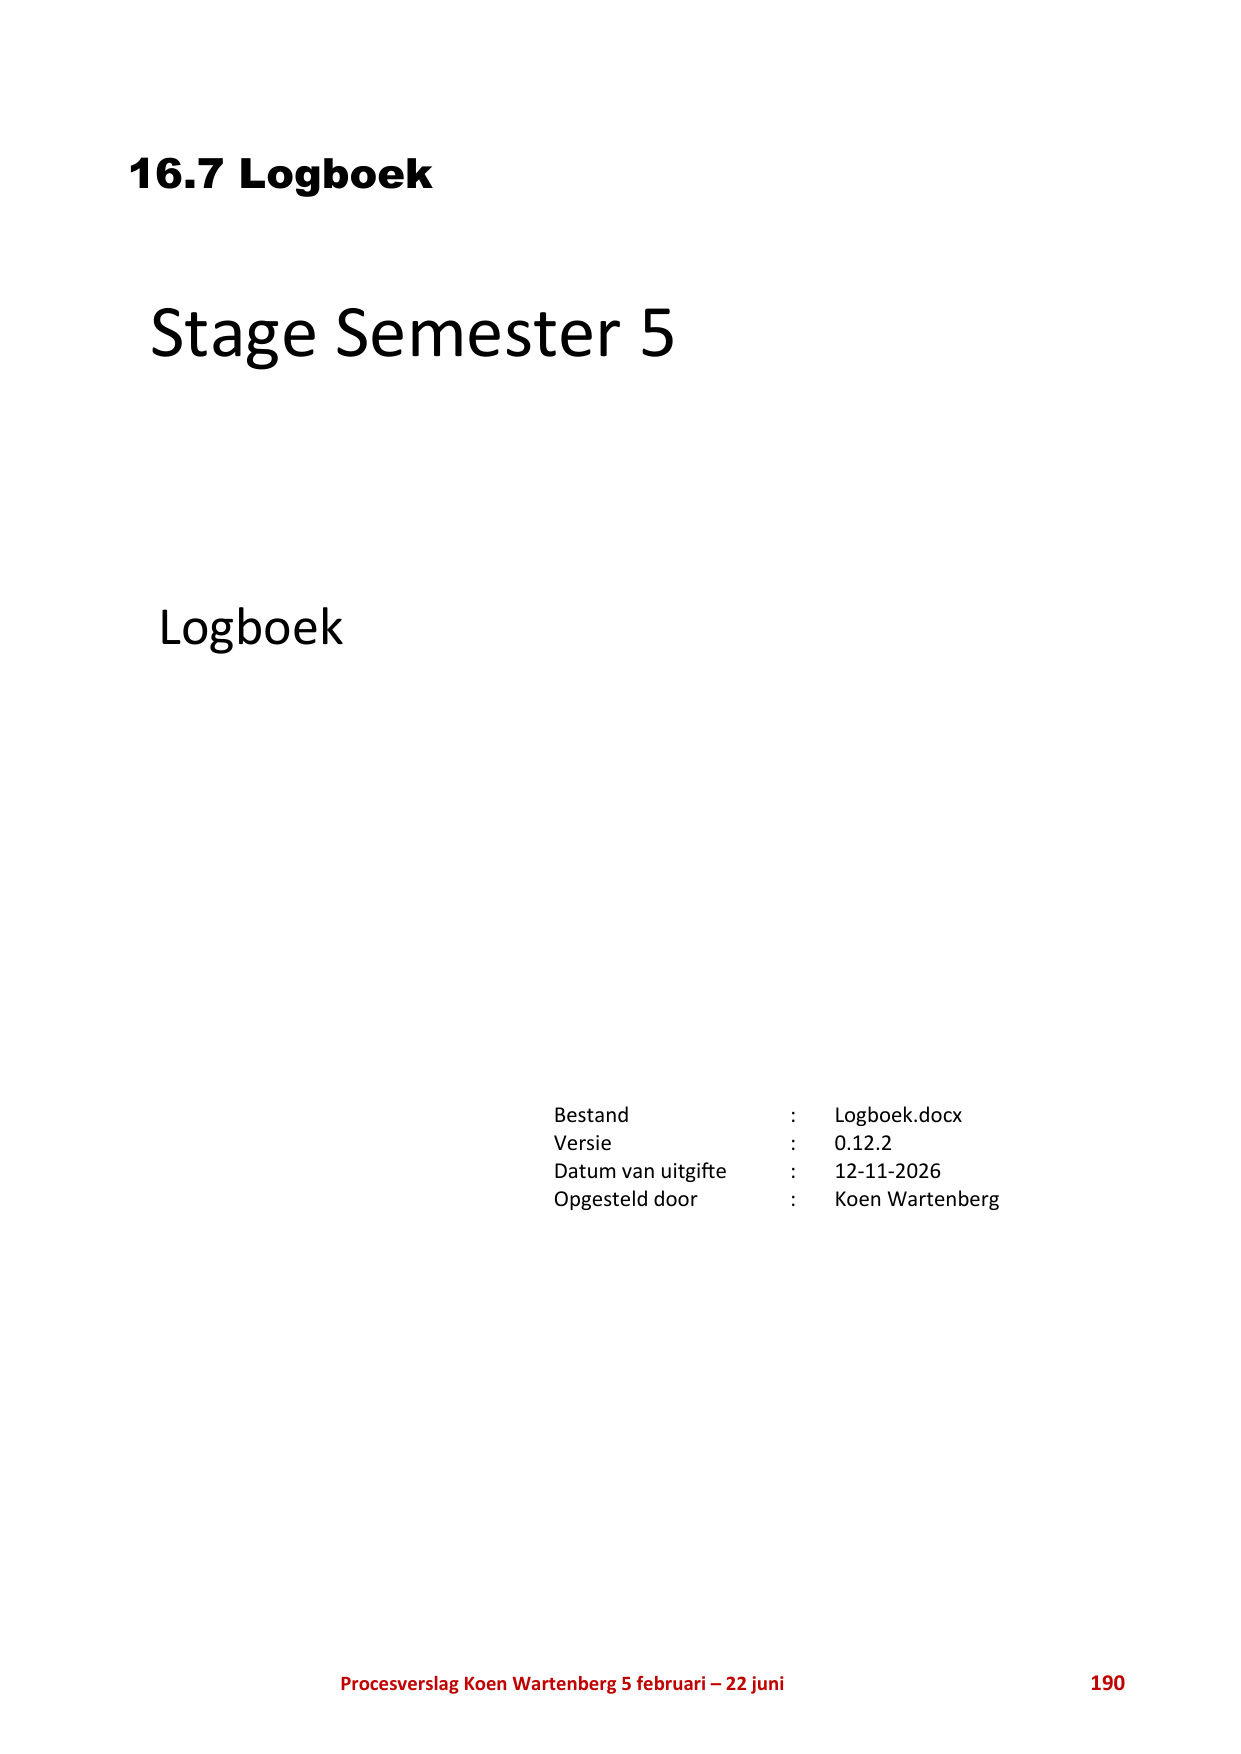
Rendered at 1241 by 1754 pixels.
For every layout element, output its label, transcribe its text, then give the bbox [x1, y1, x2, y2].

text 16.7 Logboek [90, 142, 1150, 201]
